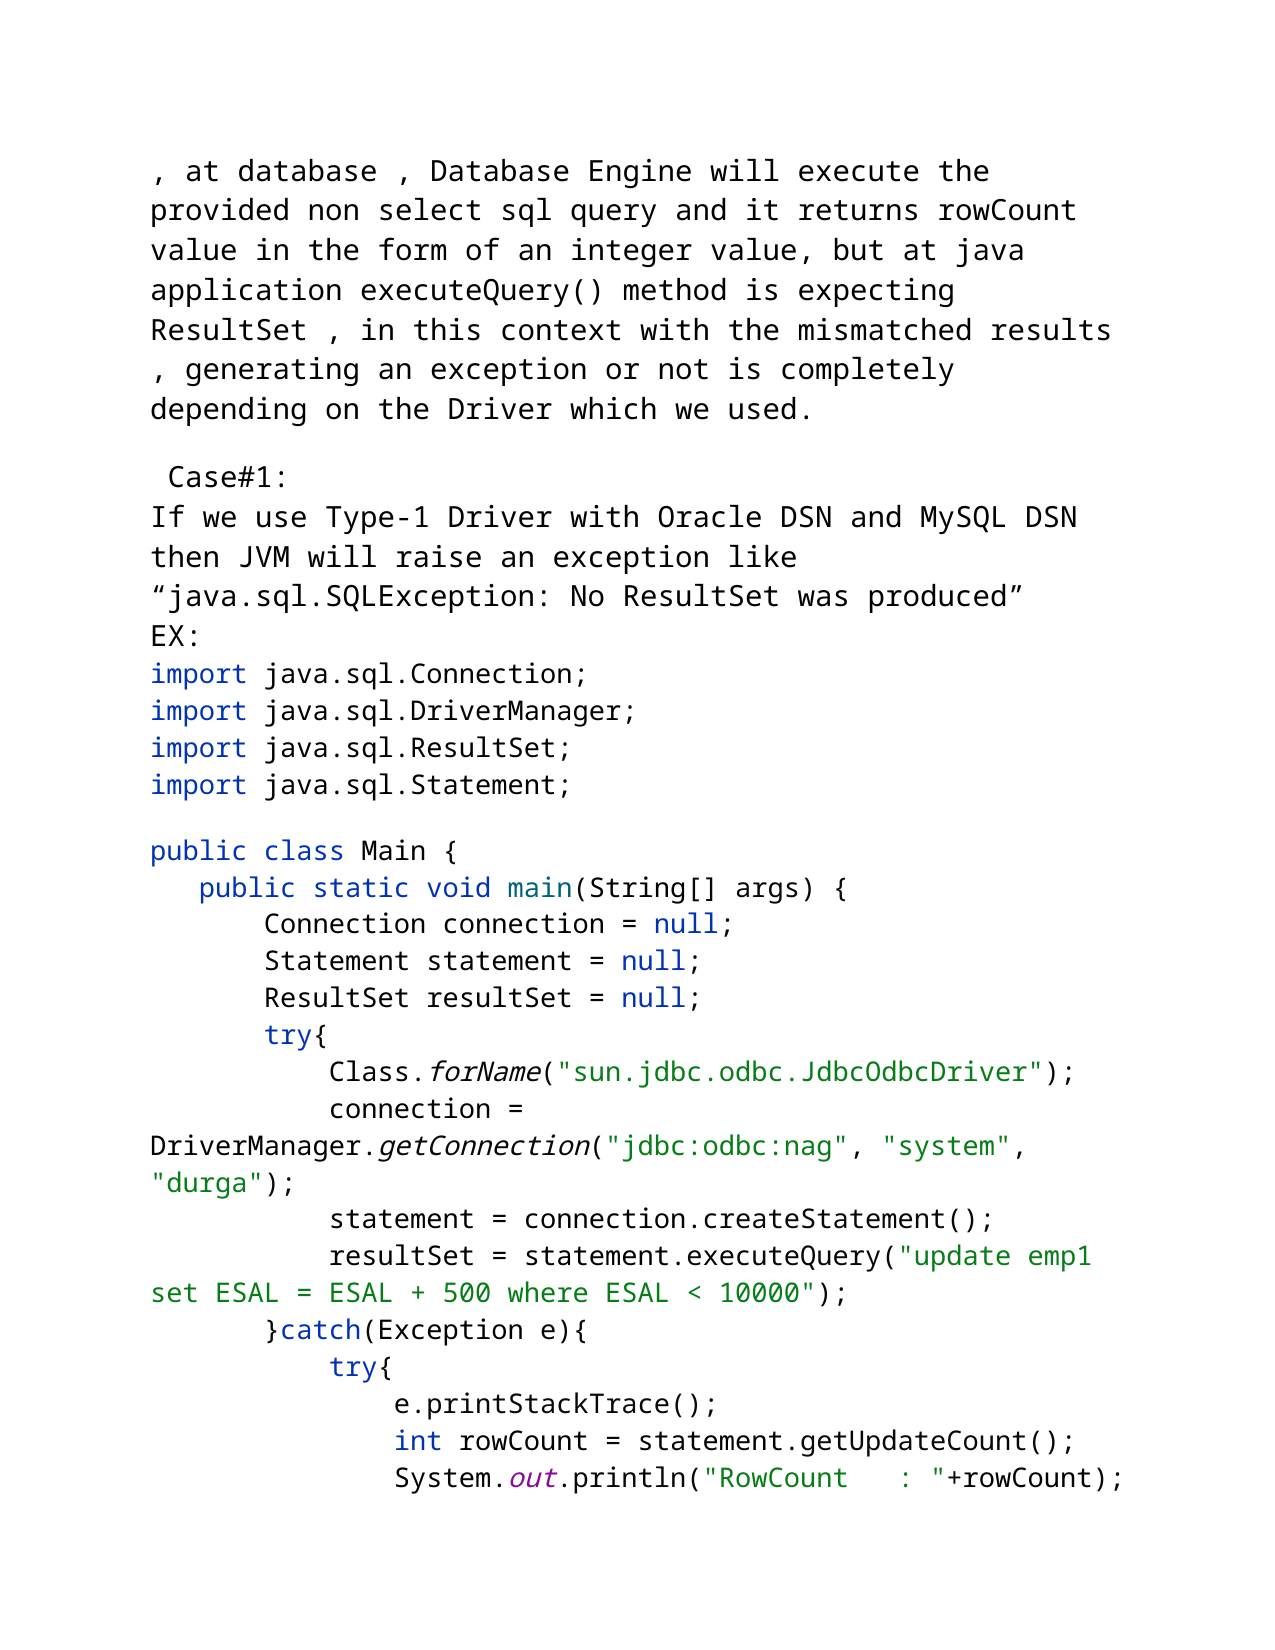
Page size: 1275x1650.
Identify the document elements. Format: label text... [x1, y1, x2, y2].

text import java.sql.ResultSet; [150, 729, 1125, 766]
text ResultSet resultSet = null; [150, 979, 1125, 1016]
text import java.sql.Connection; [150, 655, 1125, 692]
text }catch(Exception e){ [150, 1311, 1125, 1347]
text Case#1: [150, 457, 1125, 496]
text import java.sql.DriverManager; [150, 692, 1125, 729]
text public class Main { [150, 831, 1125, 868]
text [150, 150, 1125, 428]
text connection = DriverManager.getConnection("jdbc:odbc:nag", "system", "durga"); [150, 1089, 1125, 1200]
text try{ [150, 1016, 1125, 1052]
text Class.forName("sun.jdbc.odbc.JdbcOdbcDriver"); [150, 1052, 1125, 1089]
text EX: [150, 615, 1125, 655]
text System.out.println("RowCount : "+rowCount); [150, 1458, 1125, 1495]
text resultSet = statement.executeQuery("update emp1 set ESAL = ESAL + 500 where ESAL < 10000"); [150, 1237, 1125, 1311]
text import java.sql.Statement; [150, 766, 1125, 802]
text Connection connection = null; [150, 905, 1125, 942]
text statement = connection.createStatement(); [150, 1200, 1125, 1237]
text e.printStackTrace(); [150, 1384, 1125, 1421]
text Statement statement = null; [150, 942, 1125, 979]
text int rowCount = statement.getUpdateCount(); [150, 1421, 1125, 1458]
text If we use Type-1 Driver with Oracle DSN and MySQL DSN then JVM will raise an exception like “java.sql.SQLException: No ResultSet was produced” [150, 496, 1125, 615]
text try{ [150, 1347, 1125, 1384]
text public static void main(String[] args) { [150, 868, 1125, 905]
